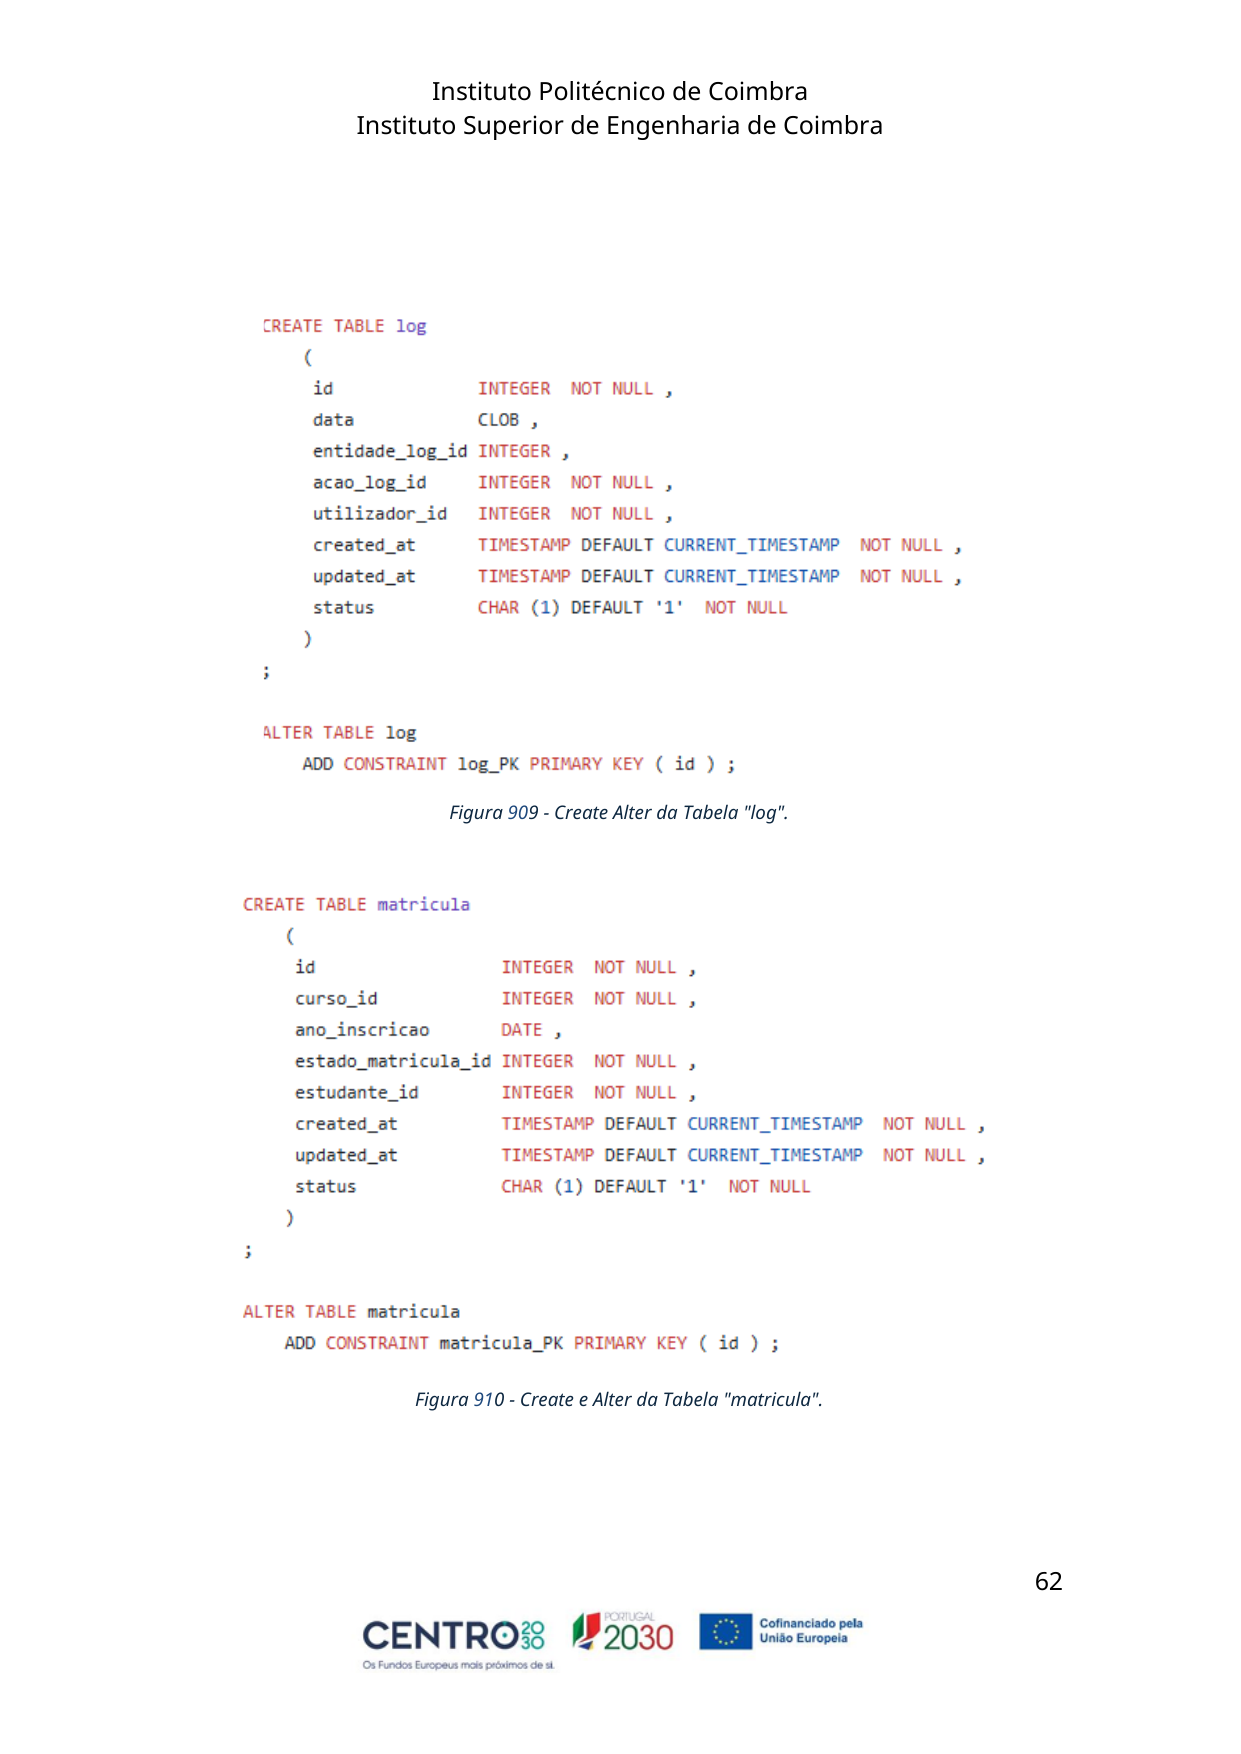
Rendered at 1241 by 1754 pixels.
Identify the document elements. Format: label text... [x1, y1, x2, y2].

text Figura 910 - Create e Alter da Tabela "matricula". [177, 1386, 1063, 1411]
picture [263, 315, 977, 778]
picture [349, 1597, 891, 1681]
picture [242, 892, 998, 1365]
text Figura 909 - Create Alter da Tabela "log". [177, 799, 1063, 825]
